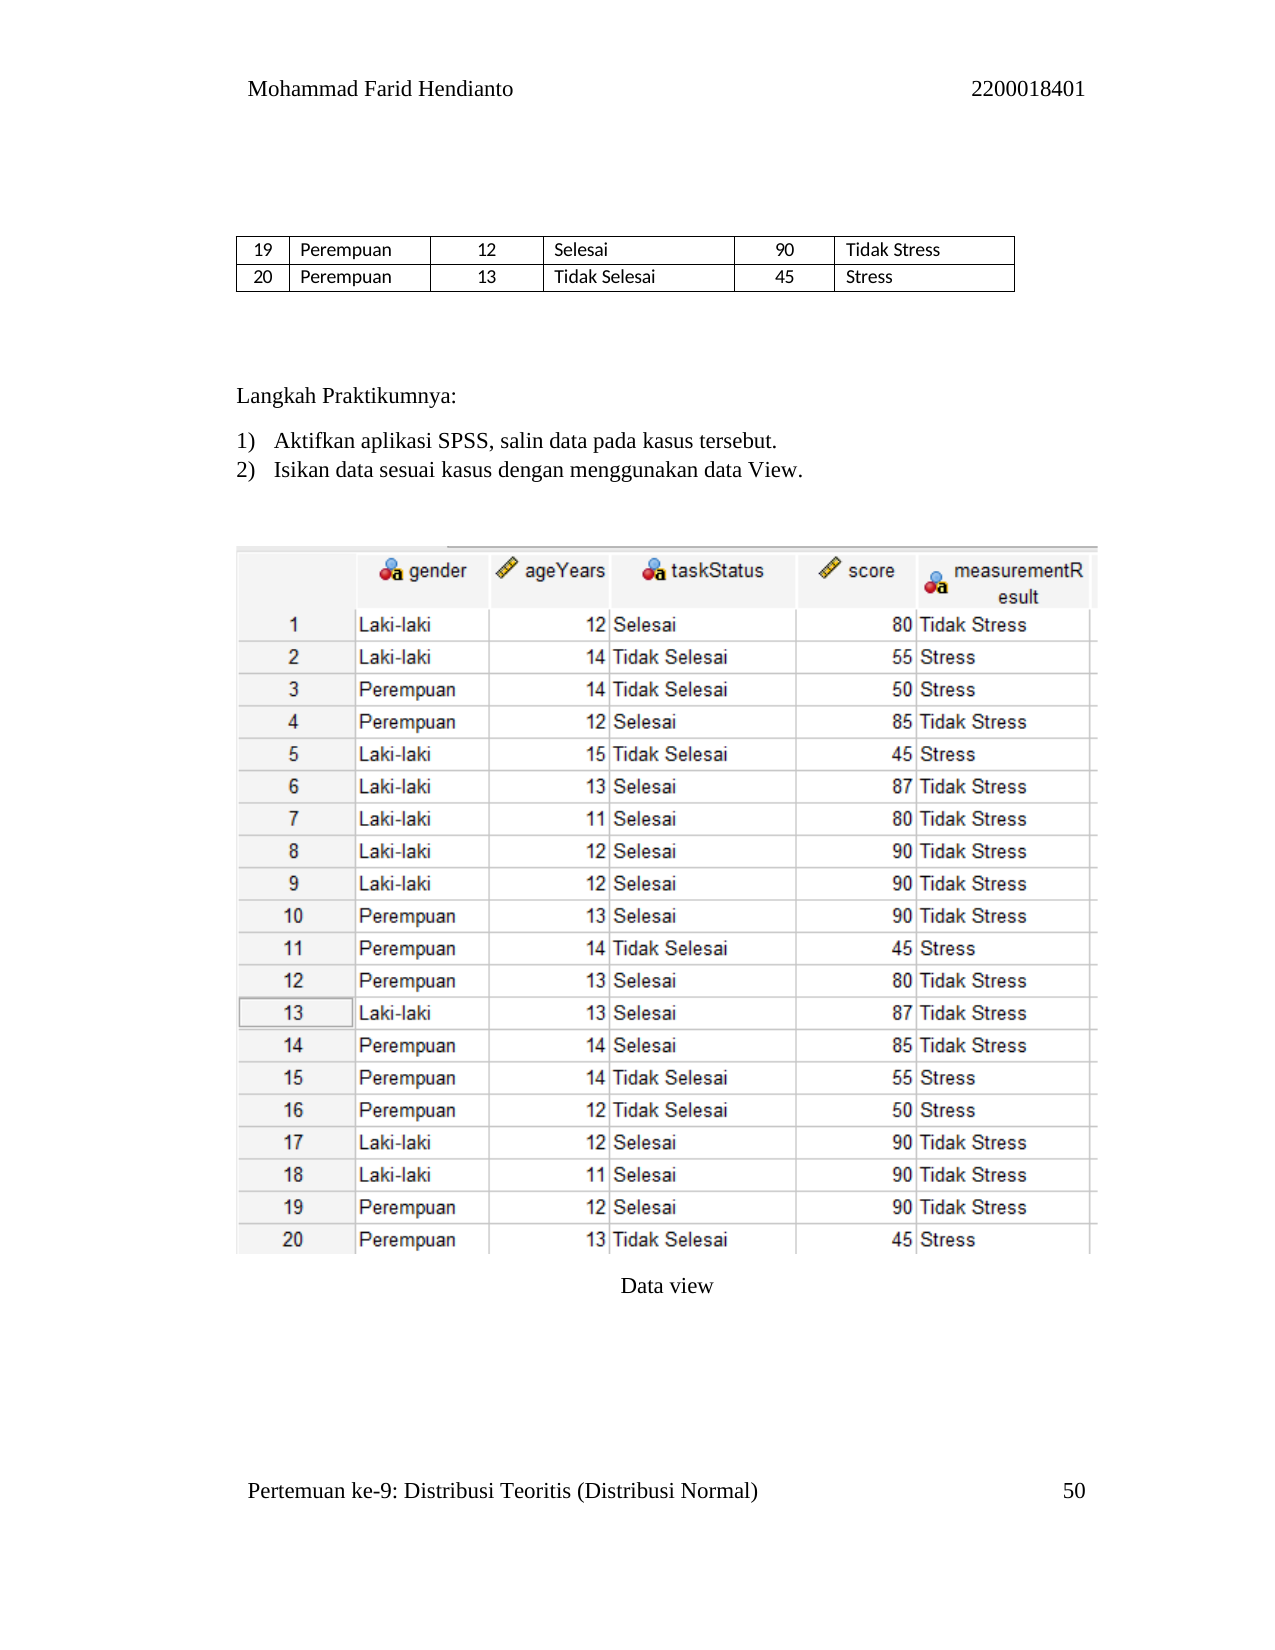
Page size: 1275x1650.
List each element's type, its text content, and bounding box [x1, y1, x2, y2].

text Data view [236, 1272, 1098, 1298]
text Langkah Praktikumnya: [236, 382, 1098, 408]
table_cell Tidak Stress [835, 237, 1014, 263]
table_cell 12 [431, 237, 543, 263]
table_cell 20 [237, 265, 289, 291]
table_cell 19 [237, 237, 289, 263]
table_cell Selesai [544, 237, 734, 263]
table_cell 45 [735, 265, 834, 291]
table_cell Perempuan [290, 265, 430, 291]
table_cell 90 [735, 237, 834, 263]
table_cell 13 [431, 265, 543, 291]
list Aktifkan aplikasi SPSS, salin data pada kasus tersebut. [236, 427, 1098, 454]
table_cell Stress [835, 265, 1014, 291]
list Isikan data sesuai kasus dengan menggunakan data View. [236, 456, 1098, 482]
table_cell Perempuan [290, 237, 430, 263]
table_cell Tidak Selesai [544, 265, 734, 291]
picture [236, 546, 1098, 1254]
